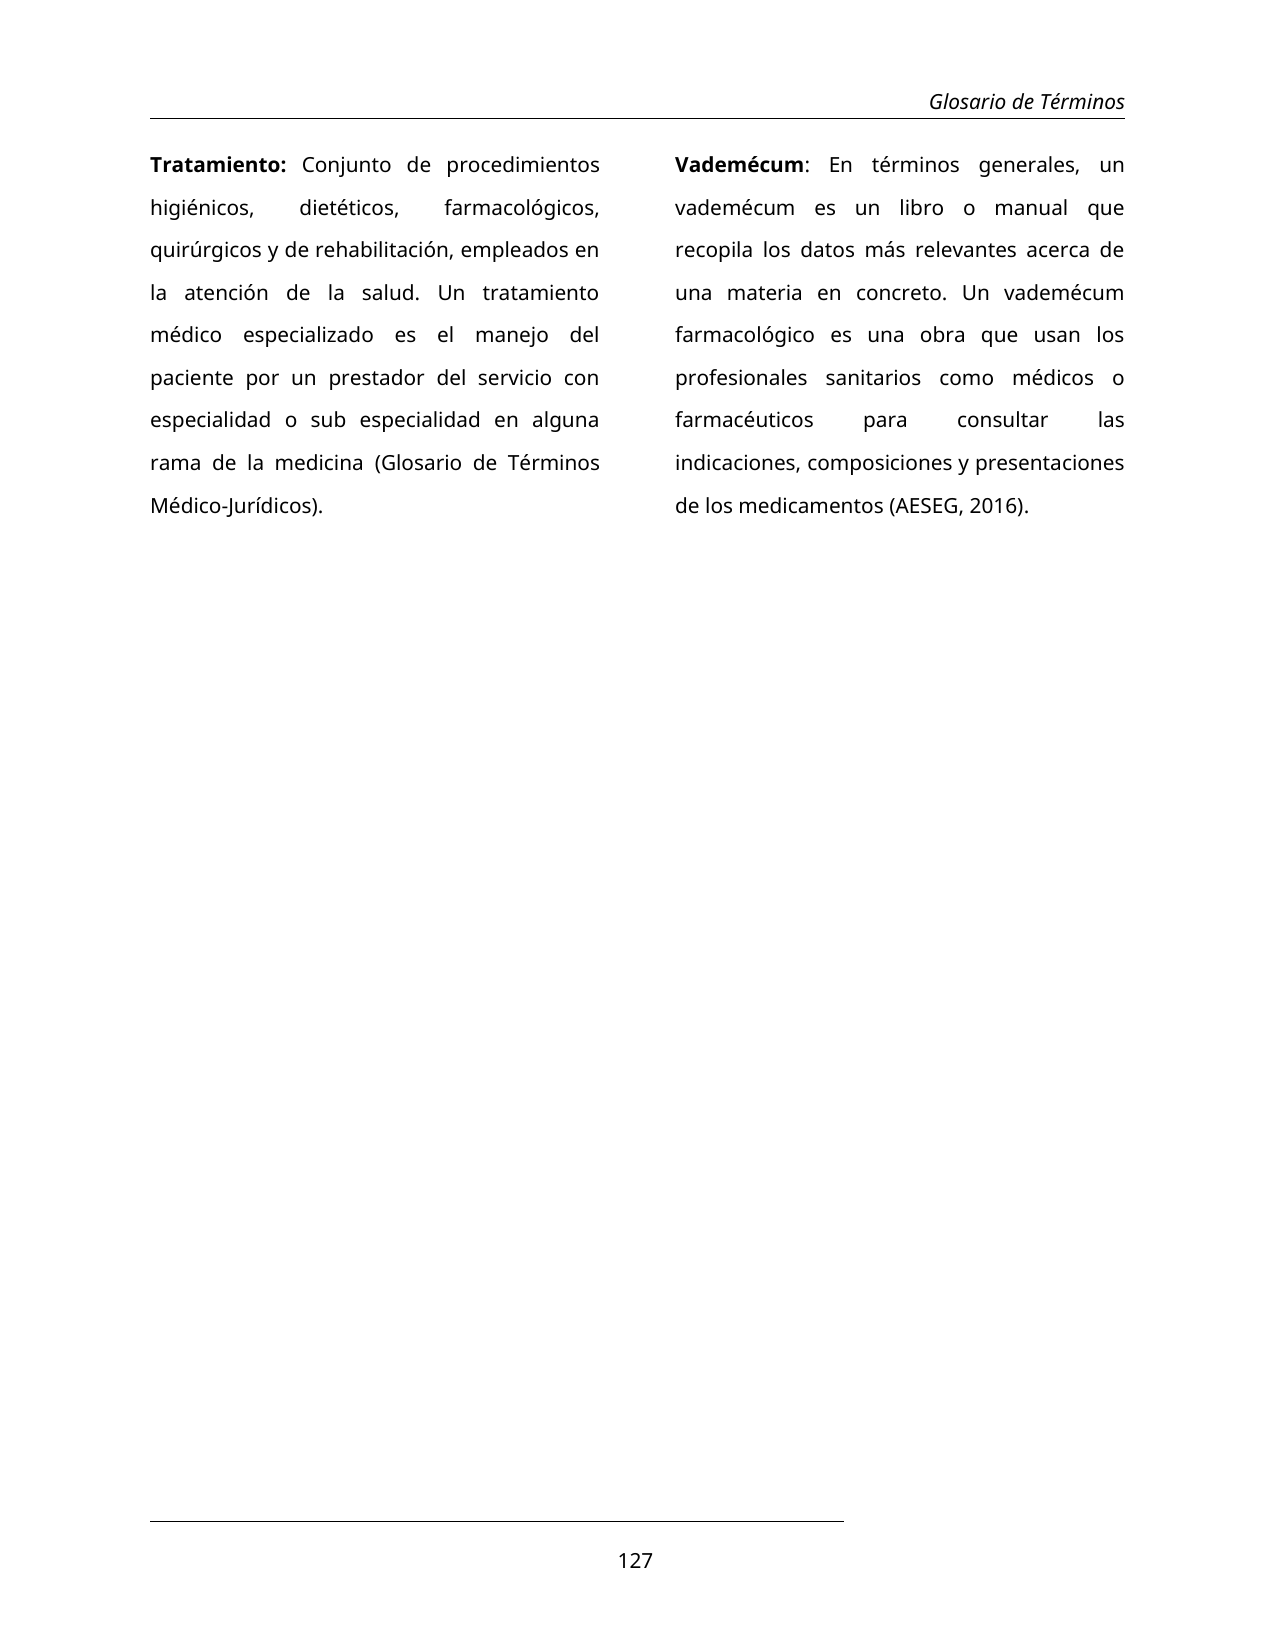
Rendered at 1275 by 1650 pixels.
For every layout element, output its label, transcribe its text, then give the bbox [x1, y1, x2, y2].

text Vademécum: En términos generales, un vademécum es un libro o manual que recopila los datos más relevantes acerca de una materia en concreto. Un vademécum farmacológico es una obra que usan los profesionales sanitarios como médicos o farmacéuticos para consultar las indicaciones, composiciones y presentaciones de los medicamentos . [675, 150, 1125, 519]
text Tratamiento: Conjunto de procedimientos higiénicos, dietéticos, farmacológicos, quirúrgicos y de rehabilitación, empleados en la atención de la salud. Un tratamiento médico especializado es el manejo del paciente por un prestador del servicio con especialidad o sub especialidad en alguna rama de la medicina . [150, 150, 600, 519]
